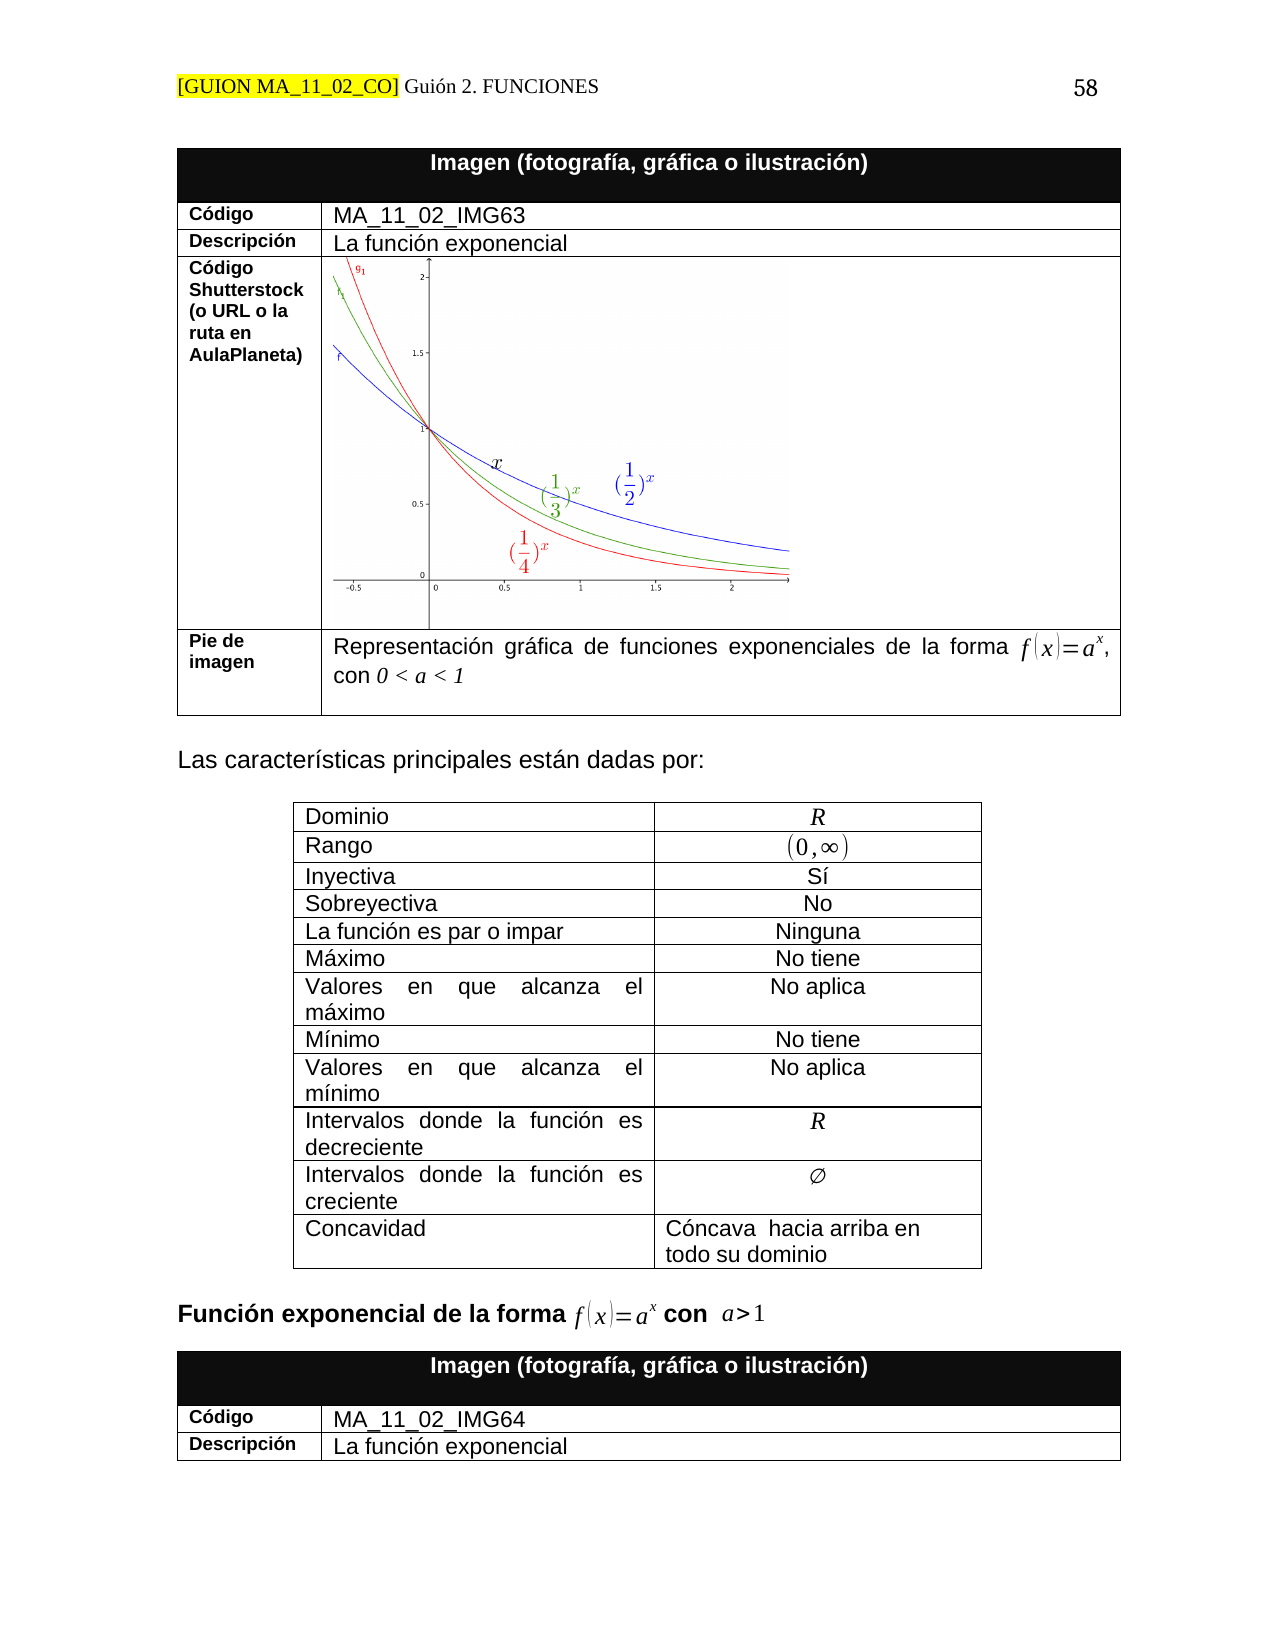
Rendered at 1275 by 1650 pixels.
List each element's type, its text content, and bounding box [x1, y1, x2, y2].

table_cell Sí [655, 863, 981, 889]
table_cell Pie de imagen [178, 630, 321, 715]
table_cell Intervalos donde la función es creciente [294, 1161, 654, 1214]
table_cell [322, 257, 333, 628]
table_cell Descripción [178, 1433, 321, 1459]
table_cell Código Shutterstock (o URL o la ruta en AulaPlaneta) [178, 257, 321, 628]
table_header Imagen (fotografía, gráfica o ilustración) [178, 149, 1120, 201]
table_header Dominio [294, 803, 654, 831]
table_header Imagen (fotografía, gráfica o ilustración) [178, 1352, 1120, 1405]
text Las características principales están dadas por: [177, 745, 1098, 773]
table_cell [655, 832, 981, 862]
table_cell MA_11_02_IMG63 [322, 203, 1120, 229]
table_header [655, 803, 981, 831]
table_cell No [655, 890, 981, 917]
table_cell No aplica [655, 973, 981, 1025]
table_cell MA_11_02_IMG64 [322, 1406, 1120, 1432]
table_cell Sobreyectiva [294, 890, 654, 917]
picture [333, 257, 790, 629]
table_cell Valores en que alcanza el mínimo [294, 1054, 654, 1106]
table_cell No tiene [655, 945, 981, 972]
text Función exponencial de la forma con [177, 1297, 1098, 1330]
table_cell No tiene [655, 1026, 981, 1053]
table_cell Máximo [294, 945, 654, 972]
table_cell Cóncava hacia arriba en todo su dominio [655, 1215, 981, 1268]
table_cell La función exponencial [322, 1433, 1120, 1459]
table_cell Representación gráfica de funciones exponenciales de la forma , con 0 < a < 1 [322, 630, 1120, 715]
table_cell Código [178, 203, 321, 229]
table_cell Código [178, 1406, 321, 1432]
table_cell [655, 1108, 981, 1160]
table_cell Ninguna [655, 918, 981, 944]
table_cell Concavidad [294, 1215, 654, 1268]
table_cell Descripción [178, 230, 321, 256]
table_cell Inyectiva [294, 863, 654, 889]
table_cell Valores en que alcanza el máximo [294, 973, 654, 1025]
table_cell Intervalos donde la función es decreciente [294, 1108, 654, 1160]
table_cell Mínimo [294, 1026, 654, 1053]
table_cell La función es par o impar [294, 918, 654, 944]
table_cell [655, 1161, 981, 1214]
table_cell No aplica [655, 1054, 981, 1106]
table_cell Rango [294, 832, 654, 862]
table_cell [790, 257, 1120, 628]
table_cell La función exponencial [322, 230, 1120, 256]
